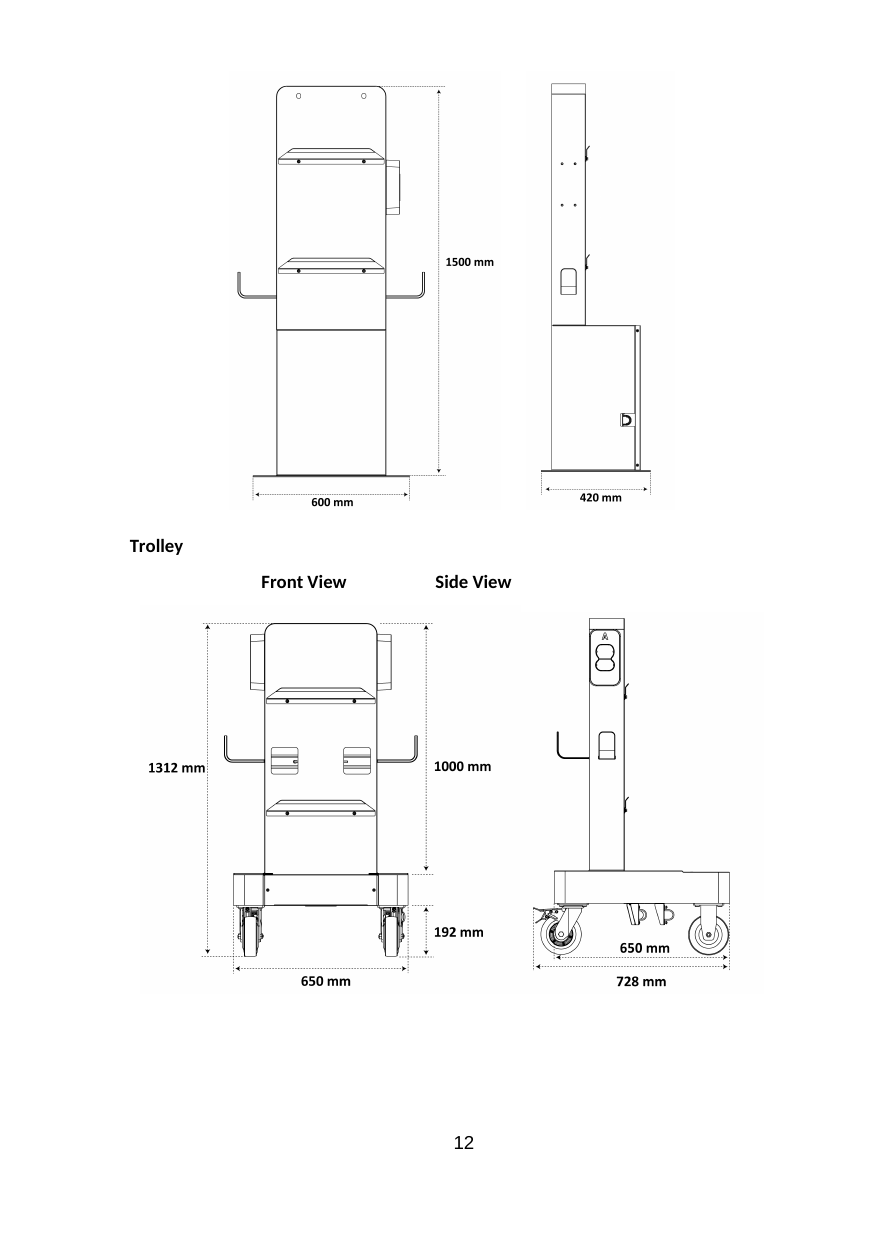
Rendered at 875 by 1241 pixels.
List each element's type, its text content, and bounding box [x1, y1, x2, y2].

picture [228, 71, 501, 510]
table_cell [89, 59, 815, 522]
table_cell Trolley Front View Side View [89, 522, 815, 1006]
picture [139, 605, 764, 994]
picture [526, 71, 675, 510]
